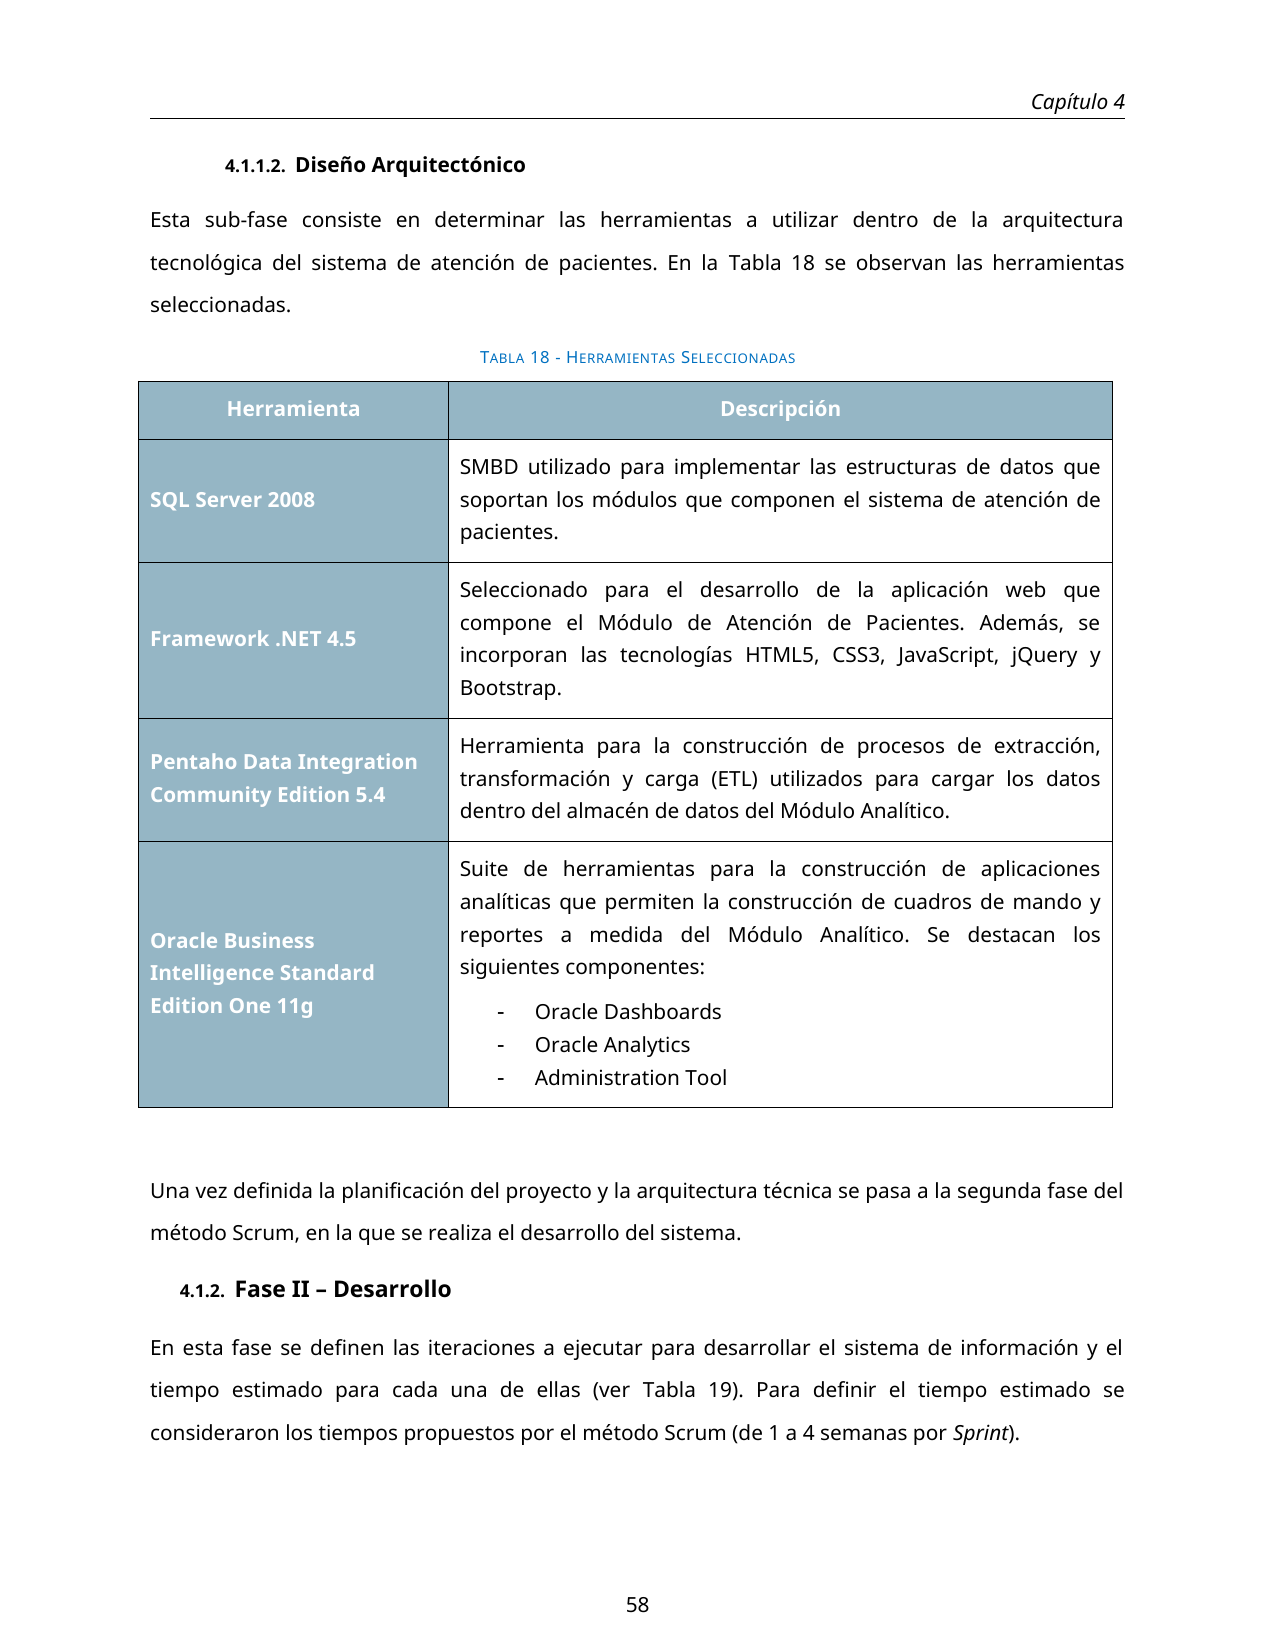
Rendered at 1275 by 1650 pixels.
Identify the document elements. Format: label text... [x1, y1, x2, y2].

table_cell Seleccionado para el desarrollo de la aplicación web que compone el Módulo de Atención de Pacientes. Además, se incorporan las tecnologías HTML5, CSS3, JavaScript, jQuery y Bootstrap. [449, 563, 1112, 718]
table_cell Oracle Business Intelligence Standard Edition One 11g [139, 842, 448, 1107]
text Esta sub-fase consiste en determinar las herramientas a utilizar dentro de la arquitectura tecnológica del sistema de atención de pacientes. En la Tabla 18 se observan las herramientas seleccionadas. [150, 205, 1125, 319]
table_cell Herramienta para la construcción de procesos de extracción, transformación y carga (ETL) utilizados para cargar los datos dentro del almacén de datos del Módulo Analítico. [449, 719, 1112, 841]
list Fase II – Desarrollo [179, 1273, 1125, 1305]
table_cell SQL Server 2008 [139, 440, 448, 562]
text Una vez definida la planificación del proyecto y la arquitectura técnica se pasa a la segunda fase del método Scrum, en la que se realiza el desarrollo del sistema. [150, 1176, 1125, 1247]
list Diseño Arquitectónico [225, 150, 1125, 178]
table_cell Pentaho Data Integration Community Edition 5.4 [139, 719, 448, 841]
text En esta fase se definen las iteraciones a ejecutar para desarrollar el sistema de información y el tiempo estimado para cada una de ellas (ver Tabla 19). Para definir el tiempo estimado se consideraron los tiempos propuestos por el método Scrum (de 1 a 4 semanas por Sprint). [150, 1333, 1125, 1446]
text Tabla 18 - Herramientas Seleccionadas [150, 345, 1125, 368]
table_cell Suite de herramientas para la construcción de aplicaciones analíticas que permiten la construcción de cuadros de mando y reportes a medida del Módulo Analítico. Se destacan los siguientes componentes: Oracle Dashboards Oracle Analytics Administration Tool [449, 842, 1112, 1107]
table_header Descripción [449, 382, 1112, 439]
table_header Herramienta [139, 382, 448, 439]
table_cell Framework .NET 4.5 [139, 563, 448, 718]
table_cell SMBD utilizado para implementar las estructuras de datos que soportan los módulos que componen el sistema de atención de pacientes. [449, 440, 1112, 562]
